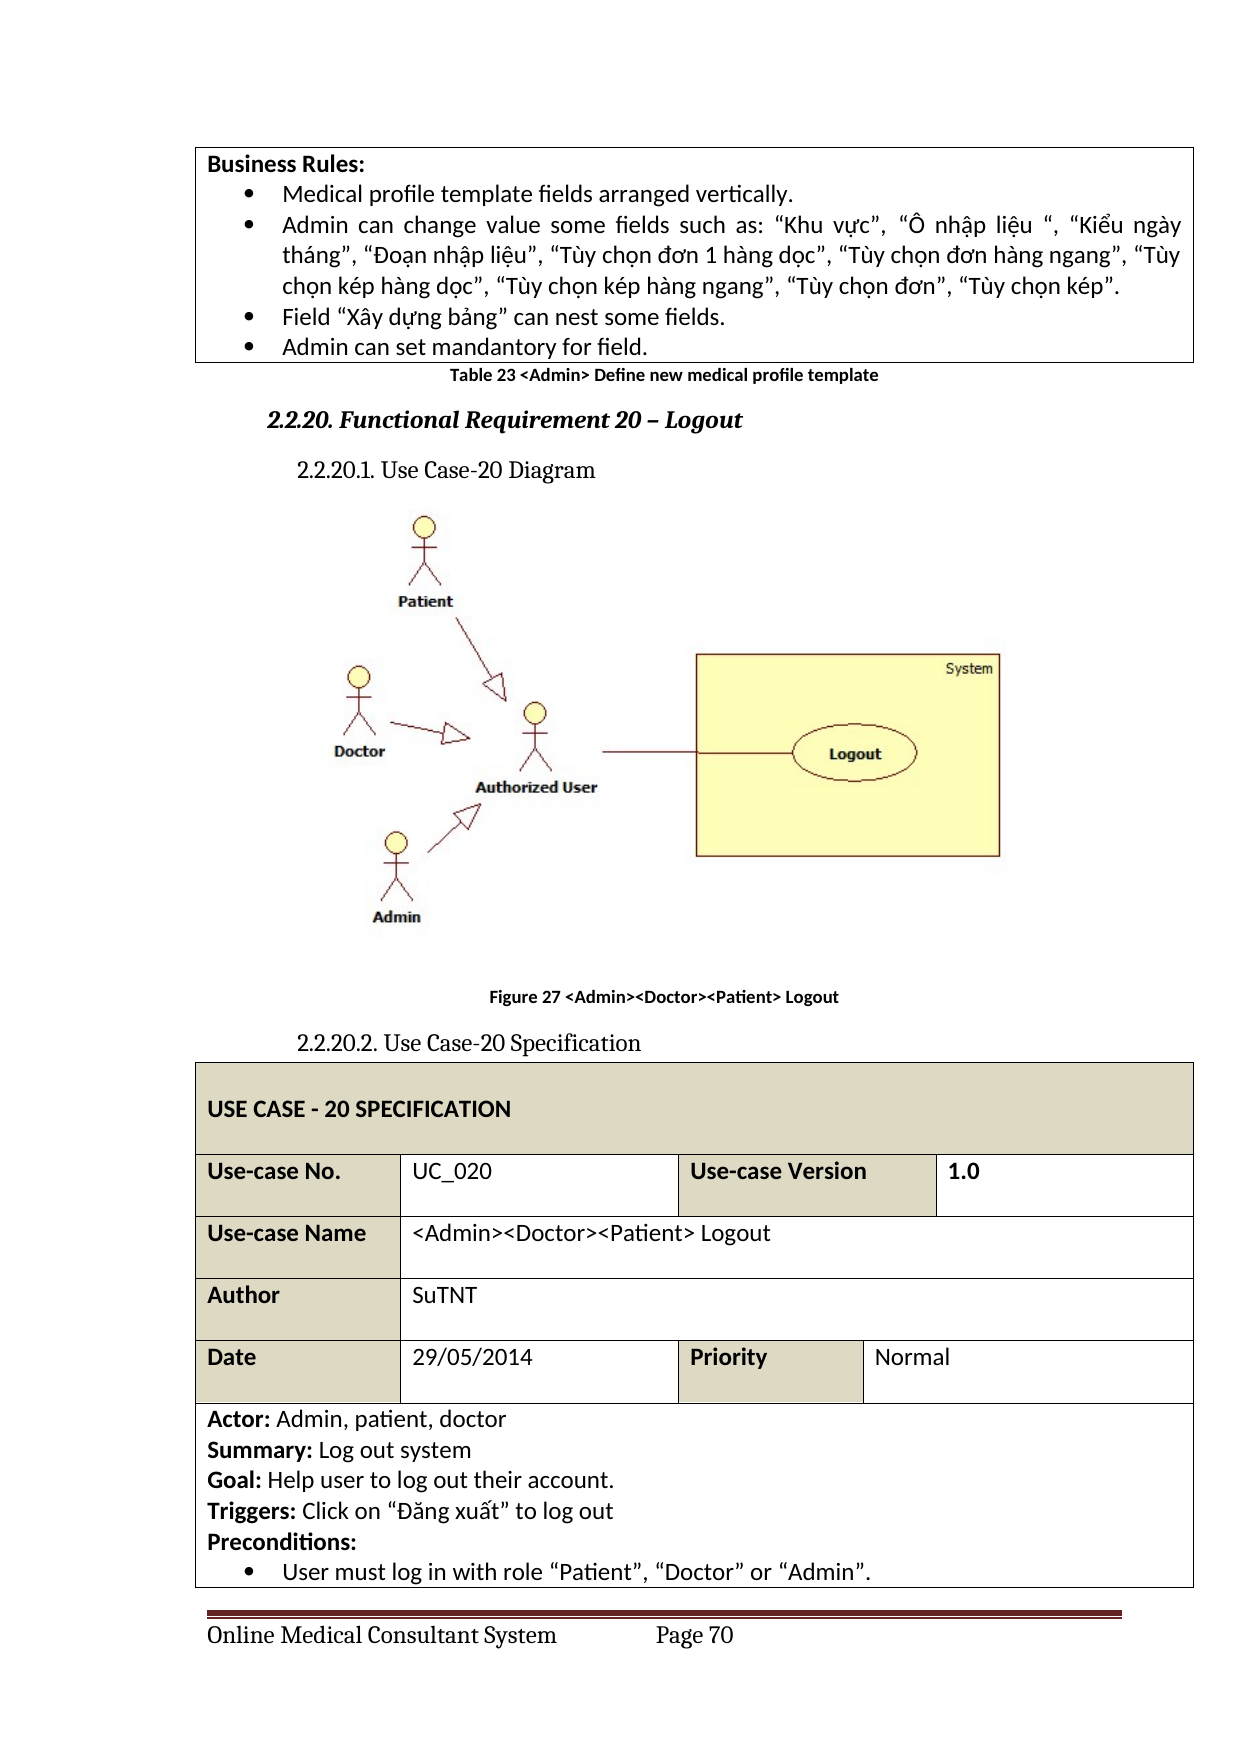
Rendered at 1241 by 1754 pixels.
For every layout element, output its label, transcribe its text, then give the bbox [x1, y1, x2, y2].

subtitle Use Case-20 Specification [282, 1028, 1122, 1057]
table_cell 29/05/2014 [401, 1341, 678, 1402]
picture [301, 489, 1027, 960]
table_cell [196, 148, 1193, 362]
table_cell Normal [864, 1341, 1193, 1402]
table_cell 1.0 [937, 1155, 1193, 1216]
table_cell Use-case Name [196, 1217, 400, 1278]
table_cell UC_020 [401, 1155, 678, 1216]
table_cell SuTNT [401, 1279, 1193, 1340]
table_cell Use-case No. [196, 1155, 400, 1216]
table_cell Use-case Version [679, 1155, 936, 1216]
table_cell Date [196, 1341, 400, 1402]
subtitle Functional Requirement 20 – Logout [267, 406, 1122, 435]
table_cell Author [196, 1279, 400, 1340]
table_cell <Admin><Doctor><Patient> Logout [401, 1217, 1193, 1278]
table_header USE CASE - 20 SPECIFICATION [196, 1063, 1193, 1154]
table_cell Priority [679, 1341, 863, 1402]
subtitle Use Case-20 Diagram [282, 456, 1122, 485]
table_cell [196, 1404, 1193, 1587]
